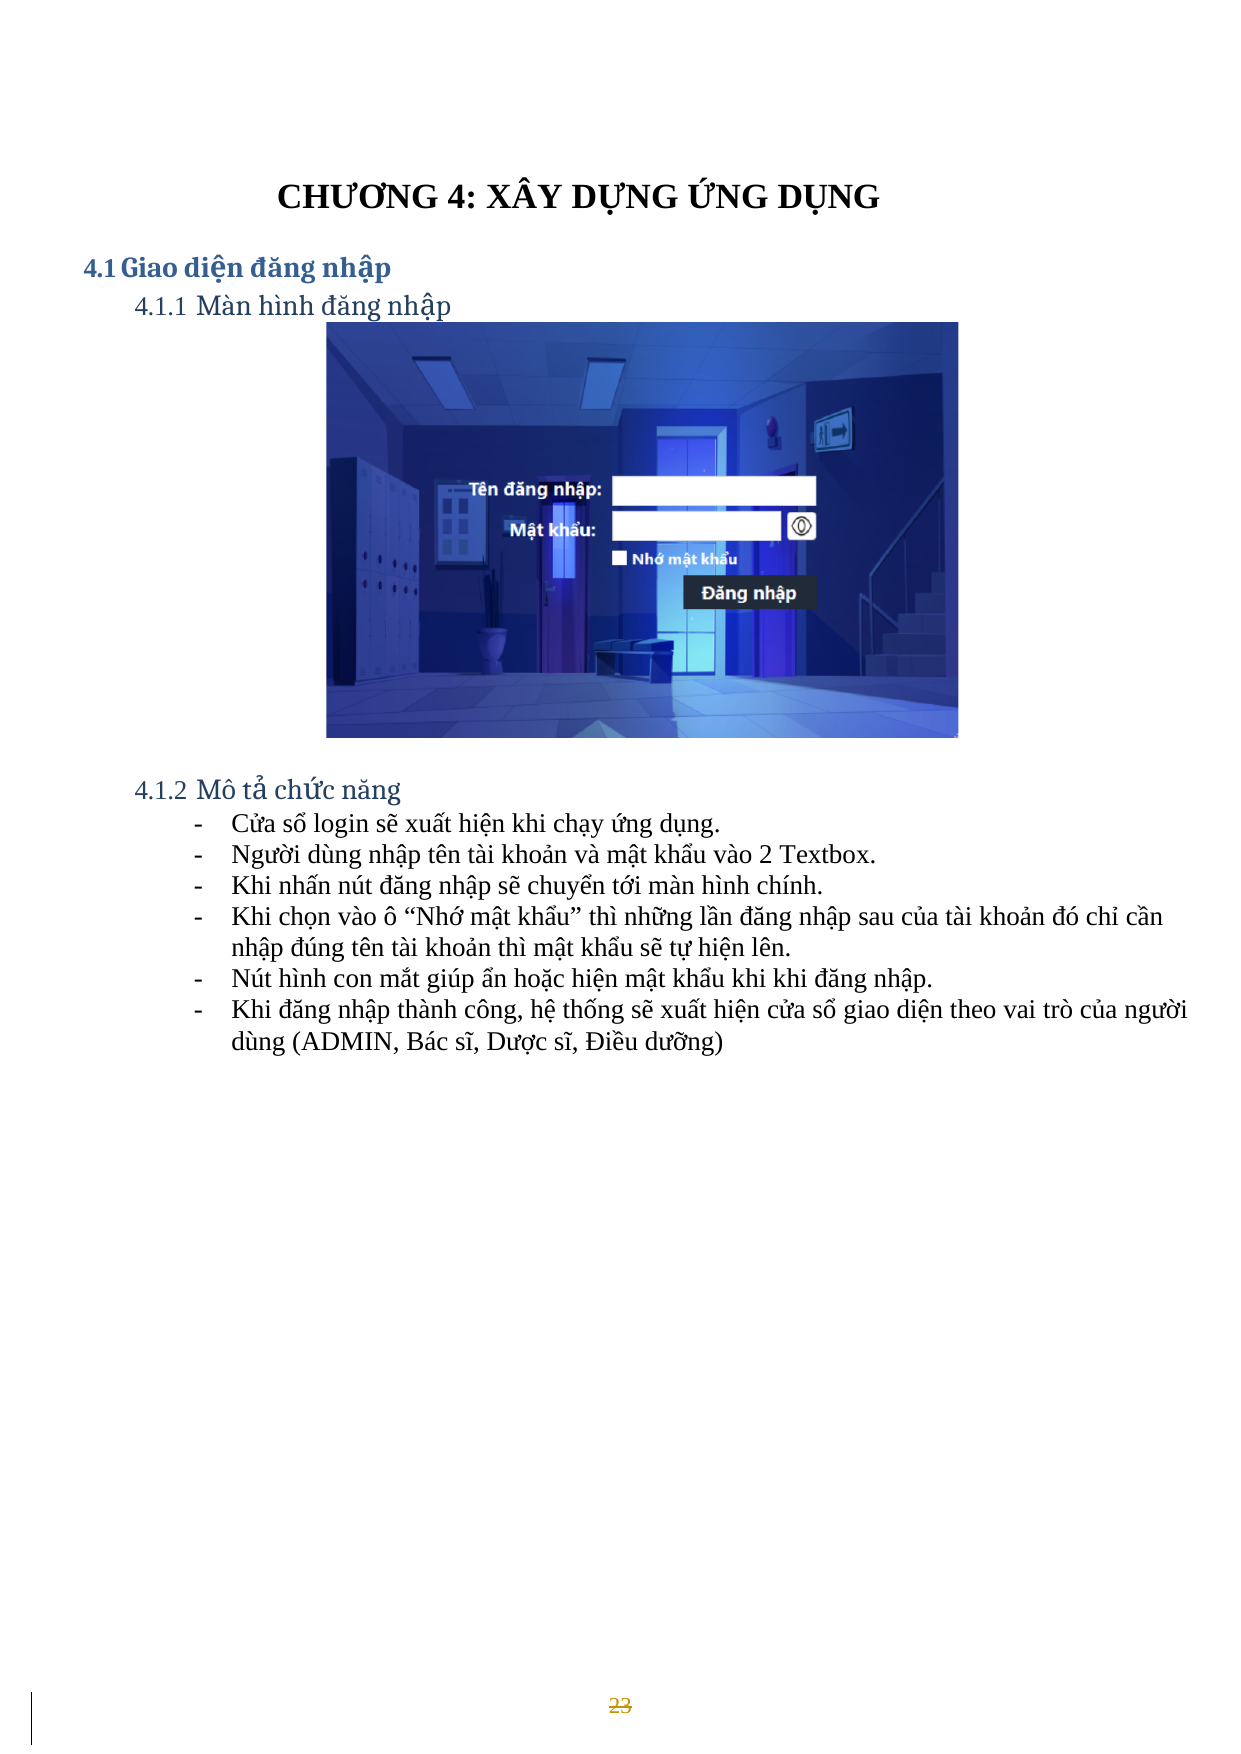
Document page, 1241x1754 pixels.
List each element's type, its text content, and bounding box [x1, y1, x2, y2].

list Người dùng nhập tên tài khoản và mật khẩu vào 2 Textbox. [193, 838, 1194, 869]
list Khi chọn vào ô “Nhớ mật khẩu” thì những lần đăng nhập sau của tài khoản đó chỉ cần nhập đúng tên tài khoản thì mật khẩu sẽ tự hiện lên. [193, 900, 1194, 962]
list Nút hình con mắt giúp ẩn hoặc hiện mật khẩu khi khi đăng nhập. [193, 962, 1194, 994]
list Khi đăng nhập thành công, hệ thống sẽ xuất hiện cửa sổ giao diện theo vai trò của người dùng (ADMIN, Bác sĩ, Dược sĩ, Điều dưỡng) [193, 994, 1194, 1056]
list Cửa sổ login sẽ xuất hiện khi chạy ứng dụng. [193, 807, 1194, 838]
subtitle Mô tả chức năng [134, 773, 1194, 807]
subtitle CHƯƠNG 4: XÂY DỰNG ỨNG DỤNG [135, 175, 1194, 216]
subtitle Màn hình đăng nhập [134, 289, 1194, 322]
list Khi nhấn nút đăng nhập sẽ chuyển tới màn hình chính. [193, 869, 1194, 900]
picture [326, 322, 959, 738]
subtitle Giao diện đăng nhập [83, 251, 1194, 284]
